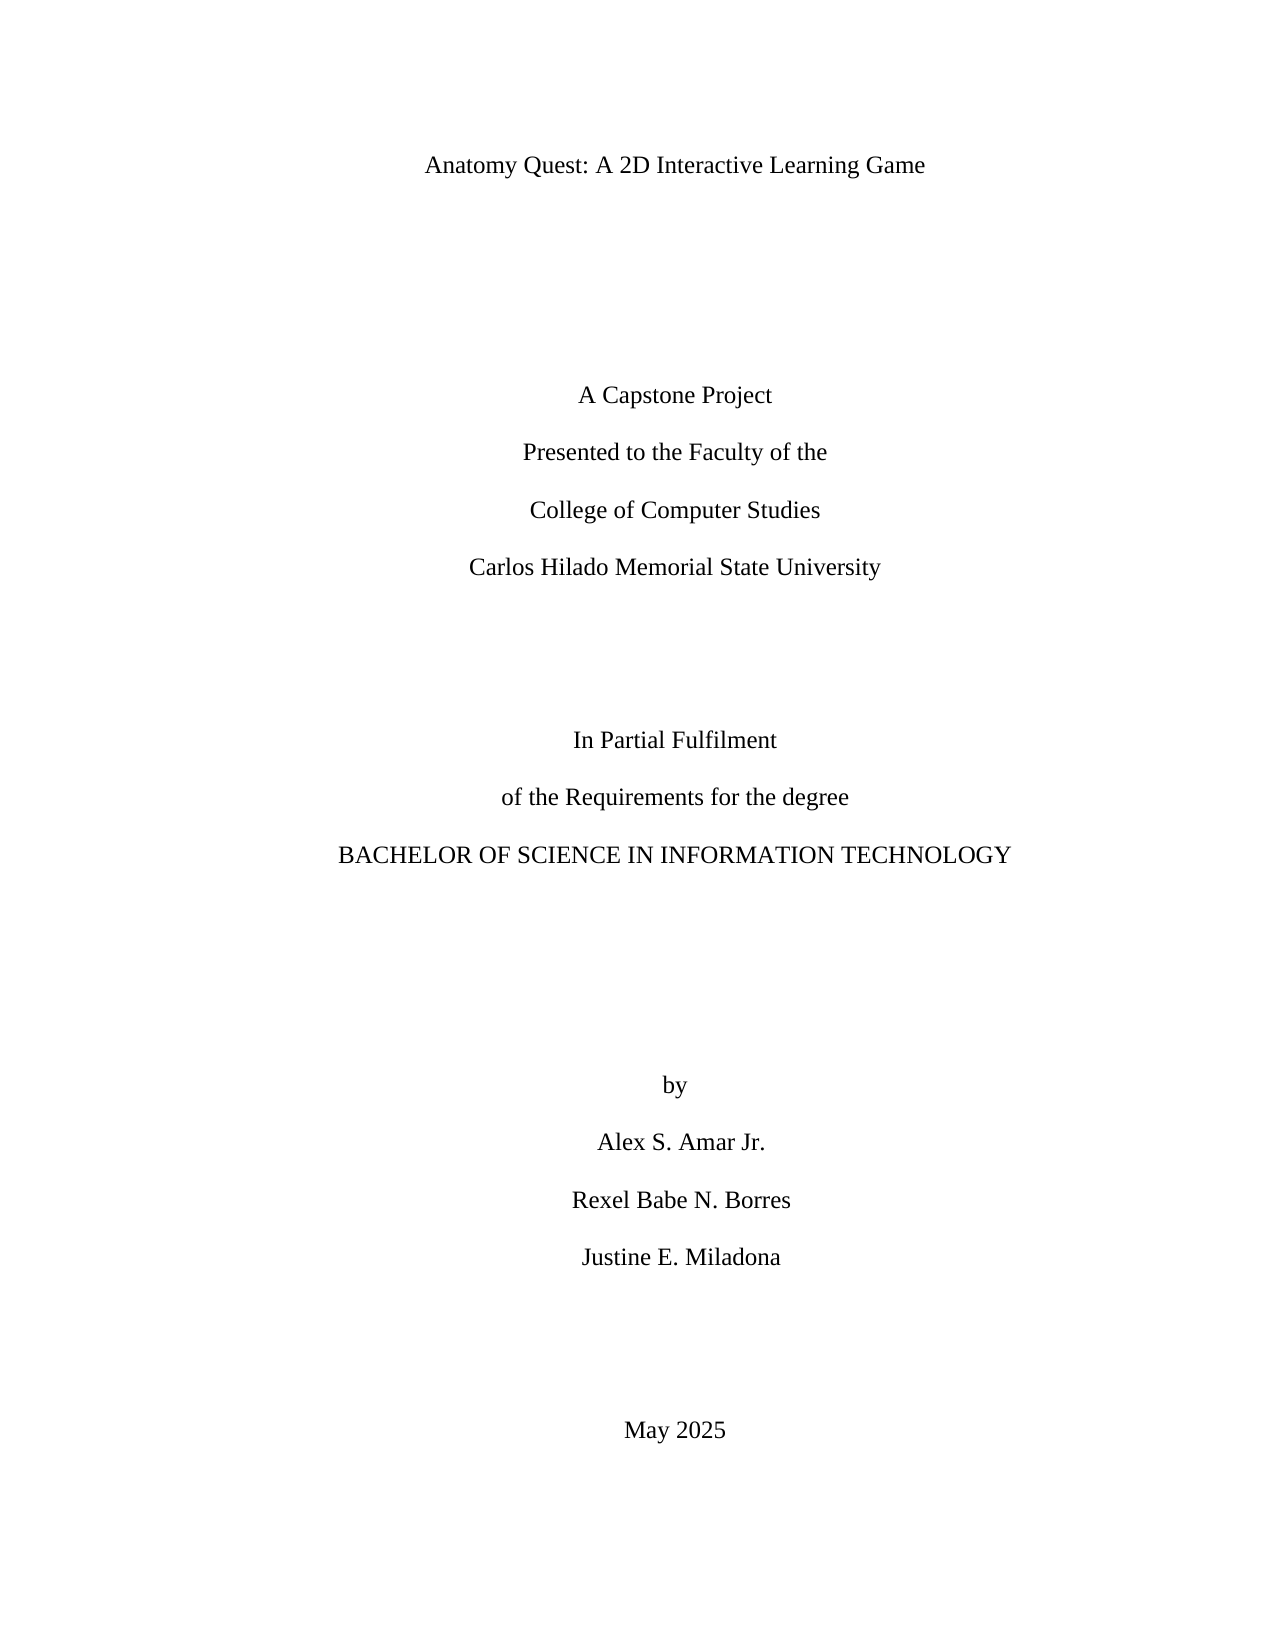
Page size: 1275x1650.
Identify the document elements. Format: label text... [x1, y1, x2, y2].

text College of Computer Studies [225, 495, 1125, 524]
text May 2025 [225, 1415, 1125, 1444]
text In Partial Fulfilment [225, 725, 1125, 754]
text Rexel Babe N. Borres [225, 1185, 1125, 1214]
text Carlos Hilado Memorial State University [225, 552, 1125, 581]
text by [225, 1070, 1125, 1099]
text Alex S. Amar Jr. [225, 1127, 1125, 1156]
text Presented to the Faculty of the [225, 437, 1125, 466]
text Anatomy Quest: A 2D Interactive Learning Game [225, 150, 1125, 179]
text A Capstone Project [225, 380, 1125, 409]
text of the Requirements for the degree [225, 782, 1125, 811]
text BACHELOR OF SCIENCE IN INFORMATION TECHNOLOGY [225, 840, 1125, 869]
text Justine E. Miladona [225, 1242, 1125, 1271]
